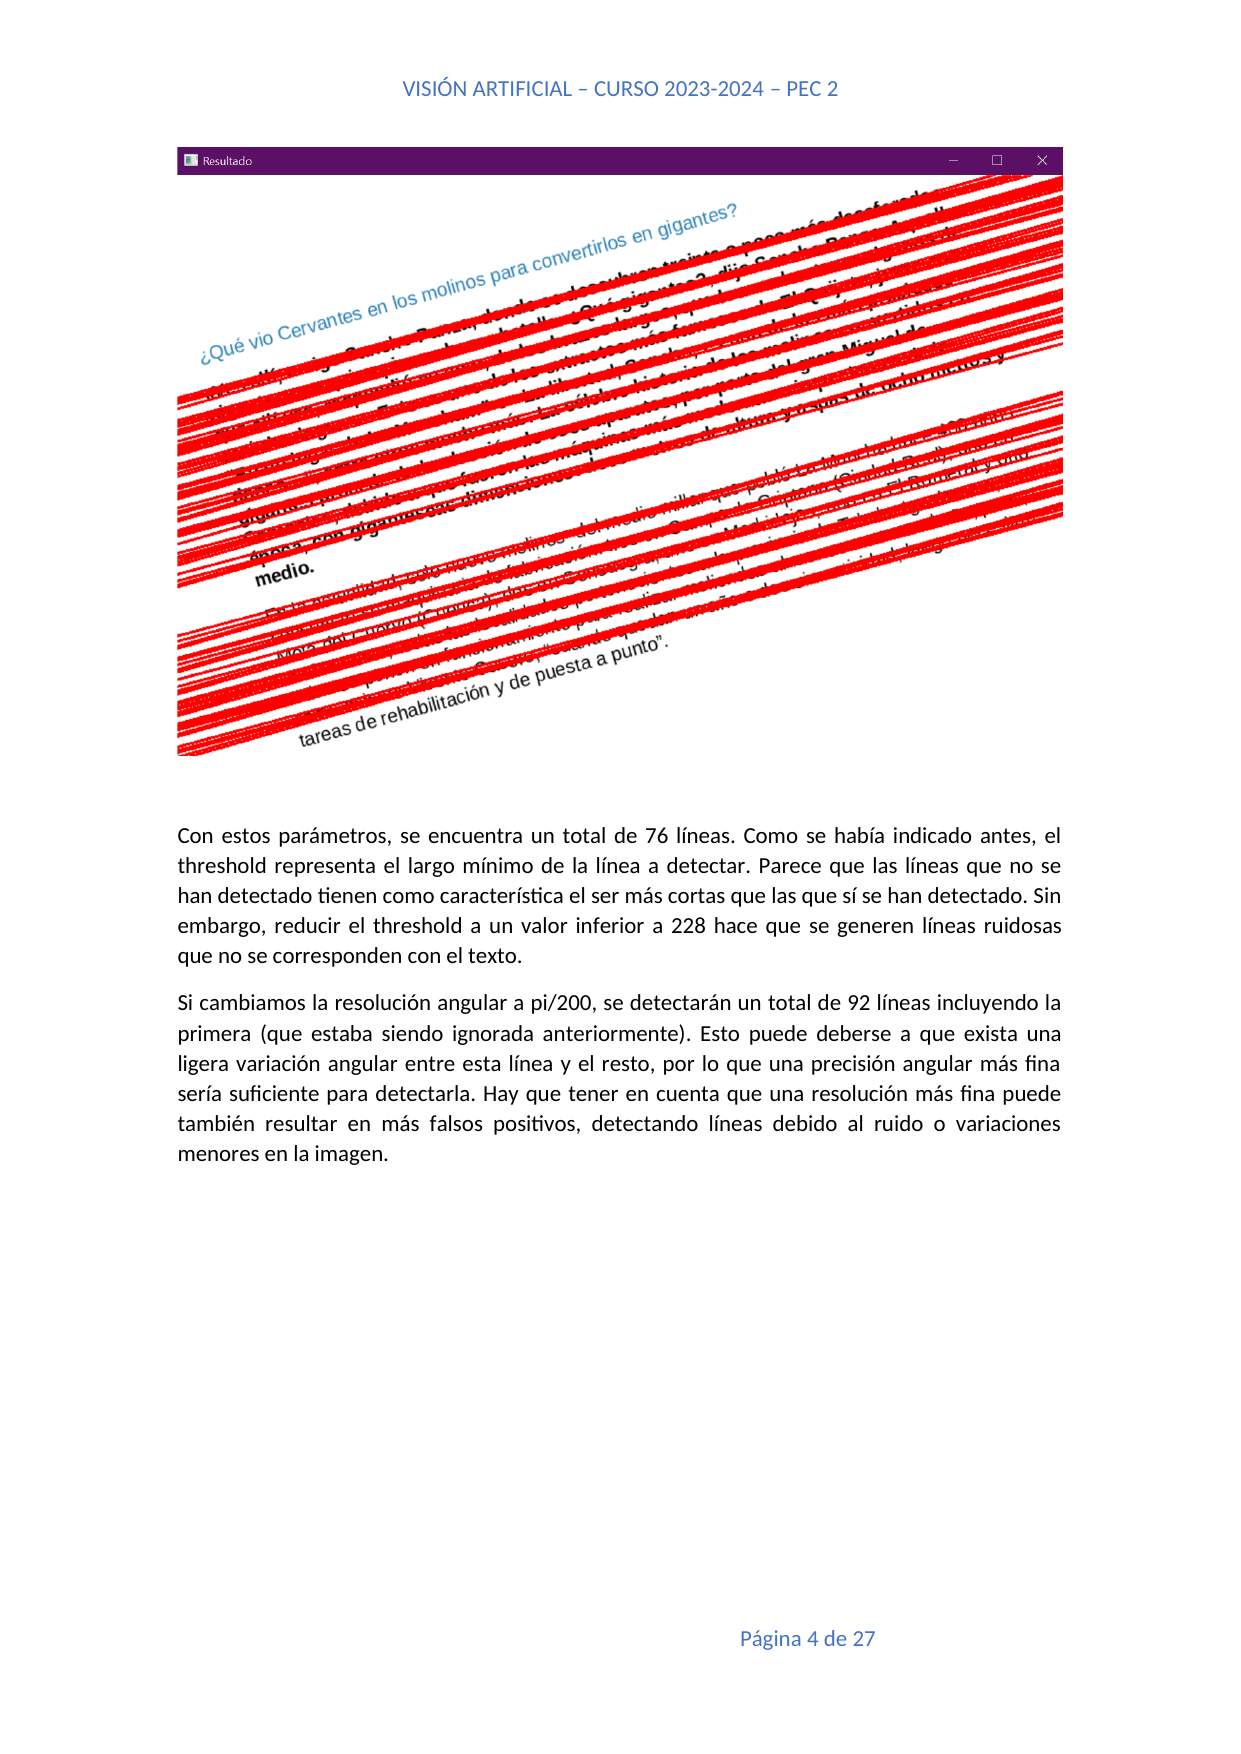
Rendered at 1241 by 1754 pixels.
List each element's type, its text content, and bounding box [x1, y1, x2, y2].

picture [177, 147, 1063, 756]
text Con estos parámetros, se encuentra un total de 76 líneas. Como se había indicado antes, el threshold representa el largo mínimo de la línea a detectar. Parece que las líneas que no se han detectado tienen como característica el ser más cortas que las que sí se han detectado. Sin embargo, reducir el threshold a un valor inferior a 228 hace que se generen líneas ruidosas que no se corresponden con el texto. [177, 821, 1063, 970]
text Si cambiamos la resolución angular a pi/200, se detectarán un total de 92 líneas incluyendo la primera (que estaba siendo ignorada anteriormente). Esto puede deberse a que exista una ligera variación angular entre esta línea y el resto, por lo que una precisión angular más fina sería suficiente para detectarla. Hay que tener en cuenta que una resolución más fina puede también resultar en más falsos positivos, detectando líneas debido al ruido o variaciones menores en la imagen. [177, 988, 1063, 1168]
